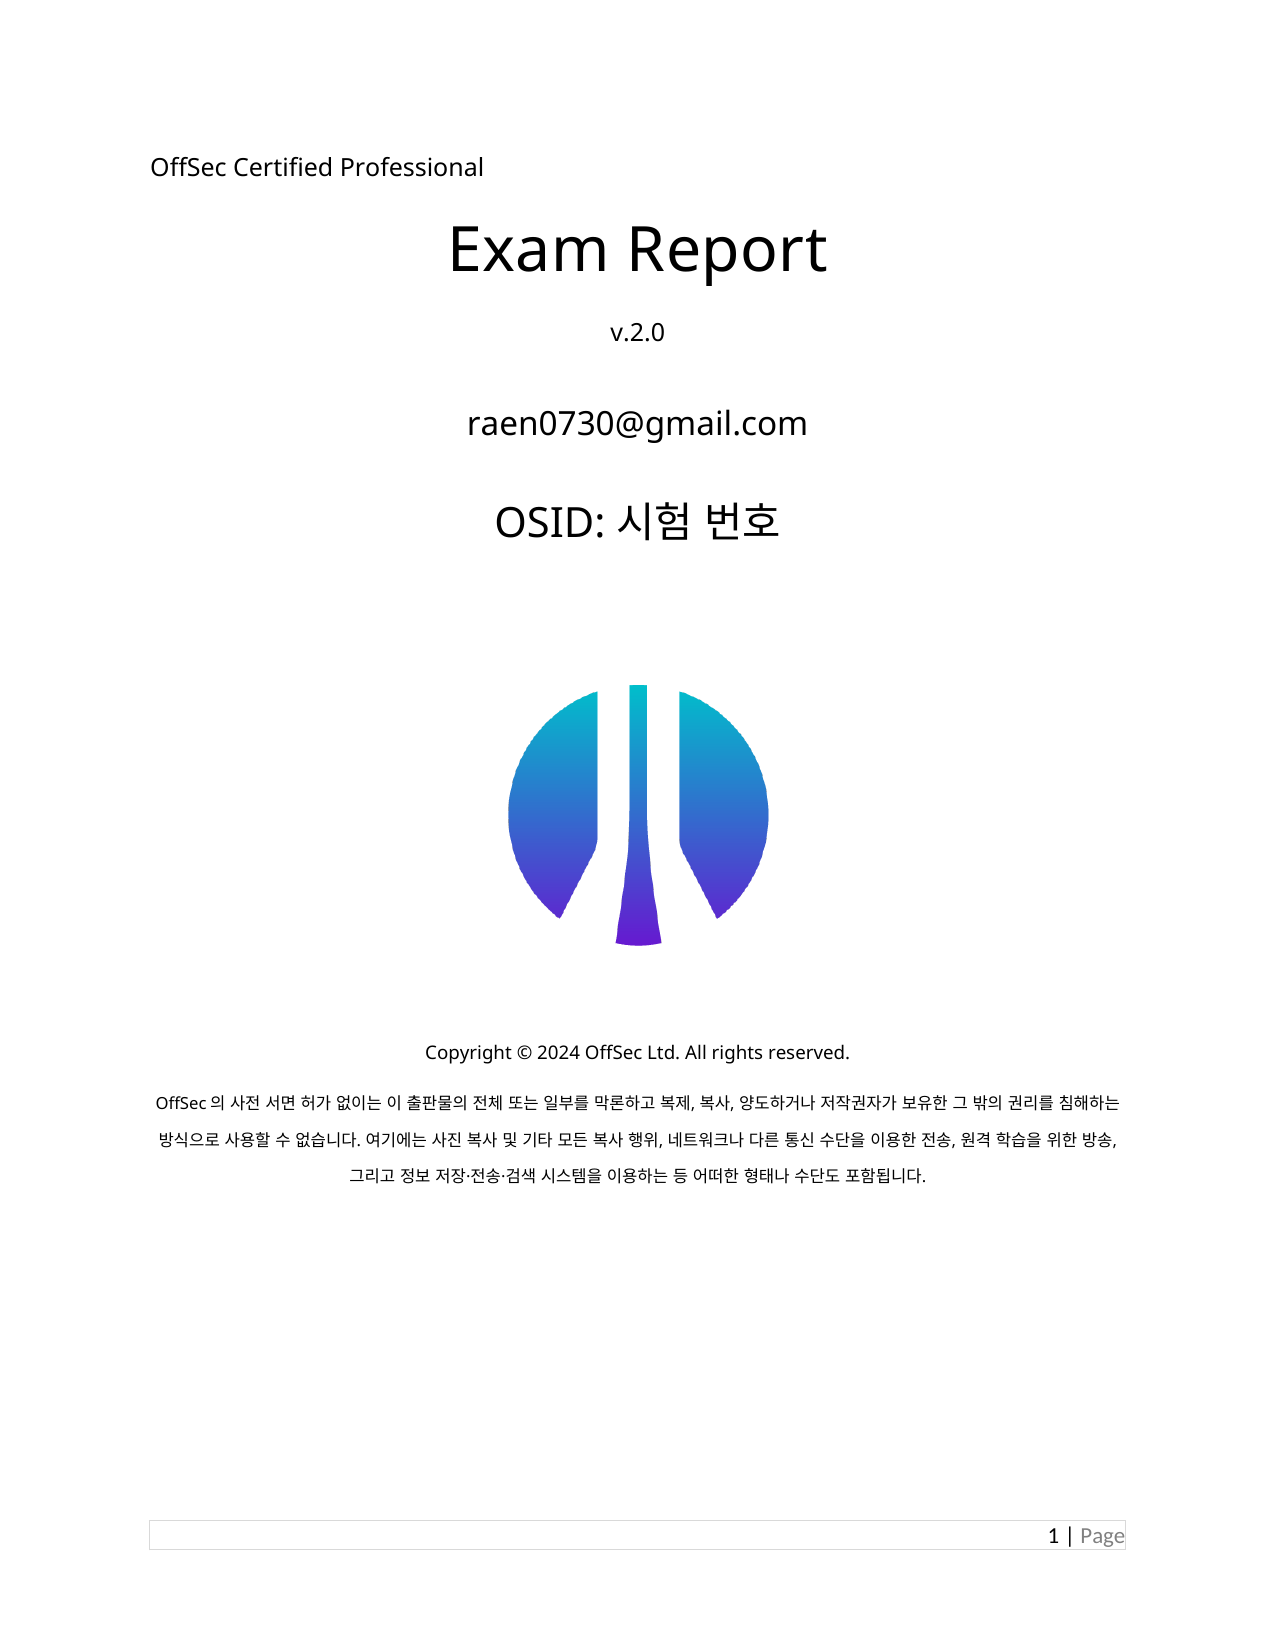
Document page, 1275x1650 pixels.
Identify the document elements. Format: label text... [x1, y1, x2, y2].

text Copyright © 2024 OffSec Ltd. All rights reserved. [150, 1039, 1125, 1065]
text v.2.0 [150, 315, 1125, 349]
title Exam Report [150, 205, 1125, 290]
text OffSec Certified Professional [150, 150, 1125, 184]
text raen0730@gmail.com [150, 400, 1125, 446]
picture [454, 631, 821, 998]
text OSID: 시험 번호 [150, 489, 1125, 549]
text OffSec의 사전 서면 허가 없이는 이 출판물의 전체 또는 일부를 막론하고 복제, 복사, 양도하거나 저작권자가 보유한 그 밖의 권리를 침해하는 방식으로 사용할 수 없습니다. 여기에는 사진 복사 및 기타 모든 복사 행위, 네트워크나 다른 통신 수단을 이용한 전송, 원격 학습을 위한 방송, 그리고 정보 저장·전송·검색 시스템을 이용하는 등 어떠한 형태나 수단도 포함됩니다. [150, 1090, 1125, 1187]
